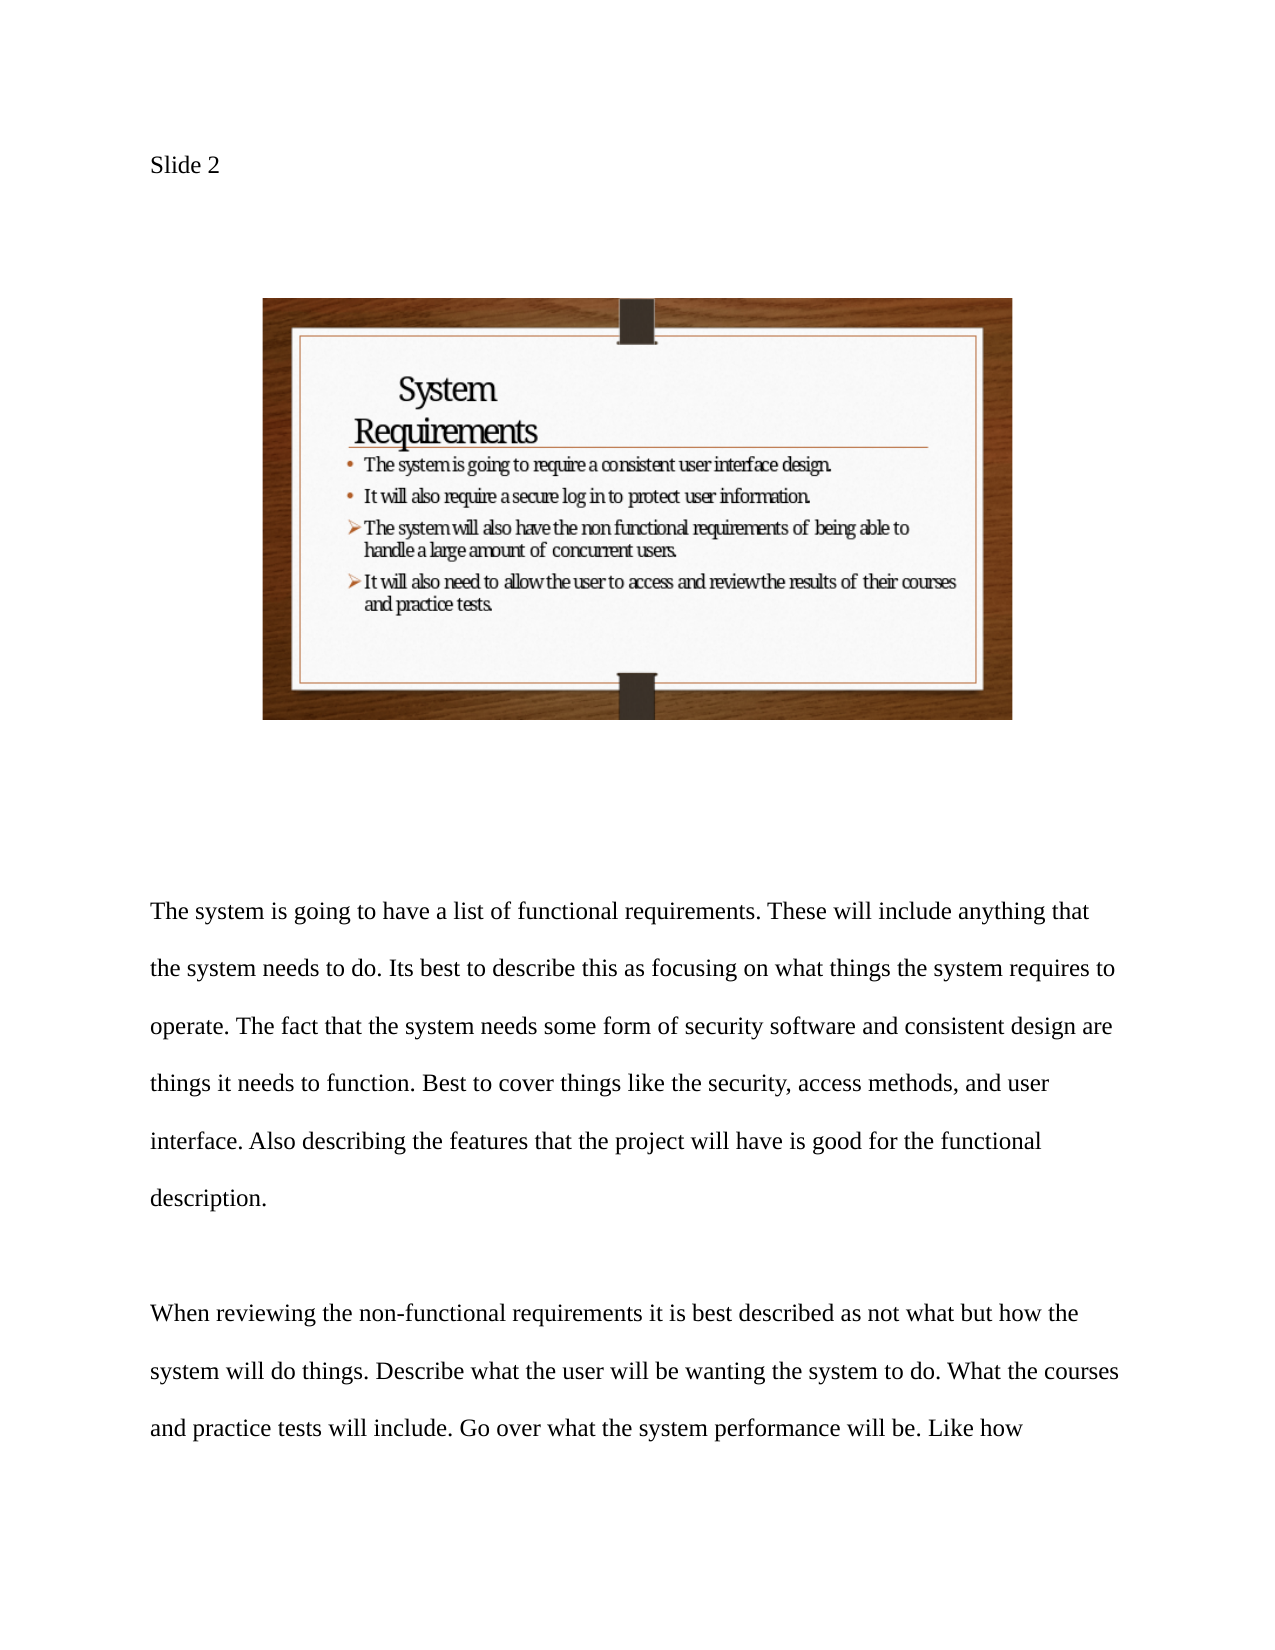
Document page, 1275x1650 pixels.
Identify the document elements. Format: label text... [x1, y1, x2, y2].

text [150, 1298, 1125, 1442]
text Slide 2 [150, 150, 1125, 179]
text The system is going to have a list of functional requirements. These will include anything that the system needs to do. Its best to describe this as focusing on what things the system requires to operate. The fact that the system needs some form of security software and consistent design are things it needs to function. Best to cover things like the security, access methods, and user interface. Also describing the features that the project will have is good for the functional description. [150, 896, 1125, 1212]
